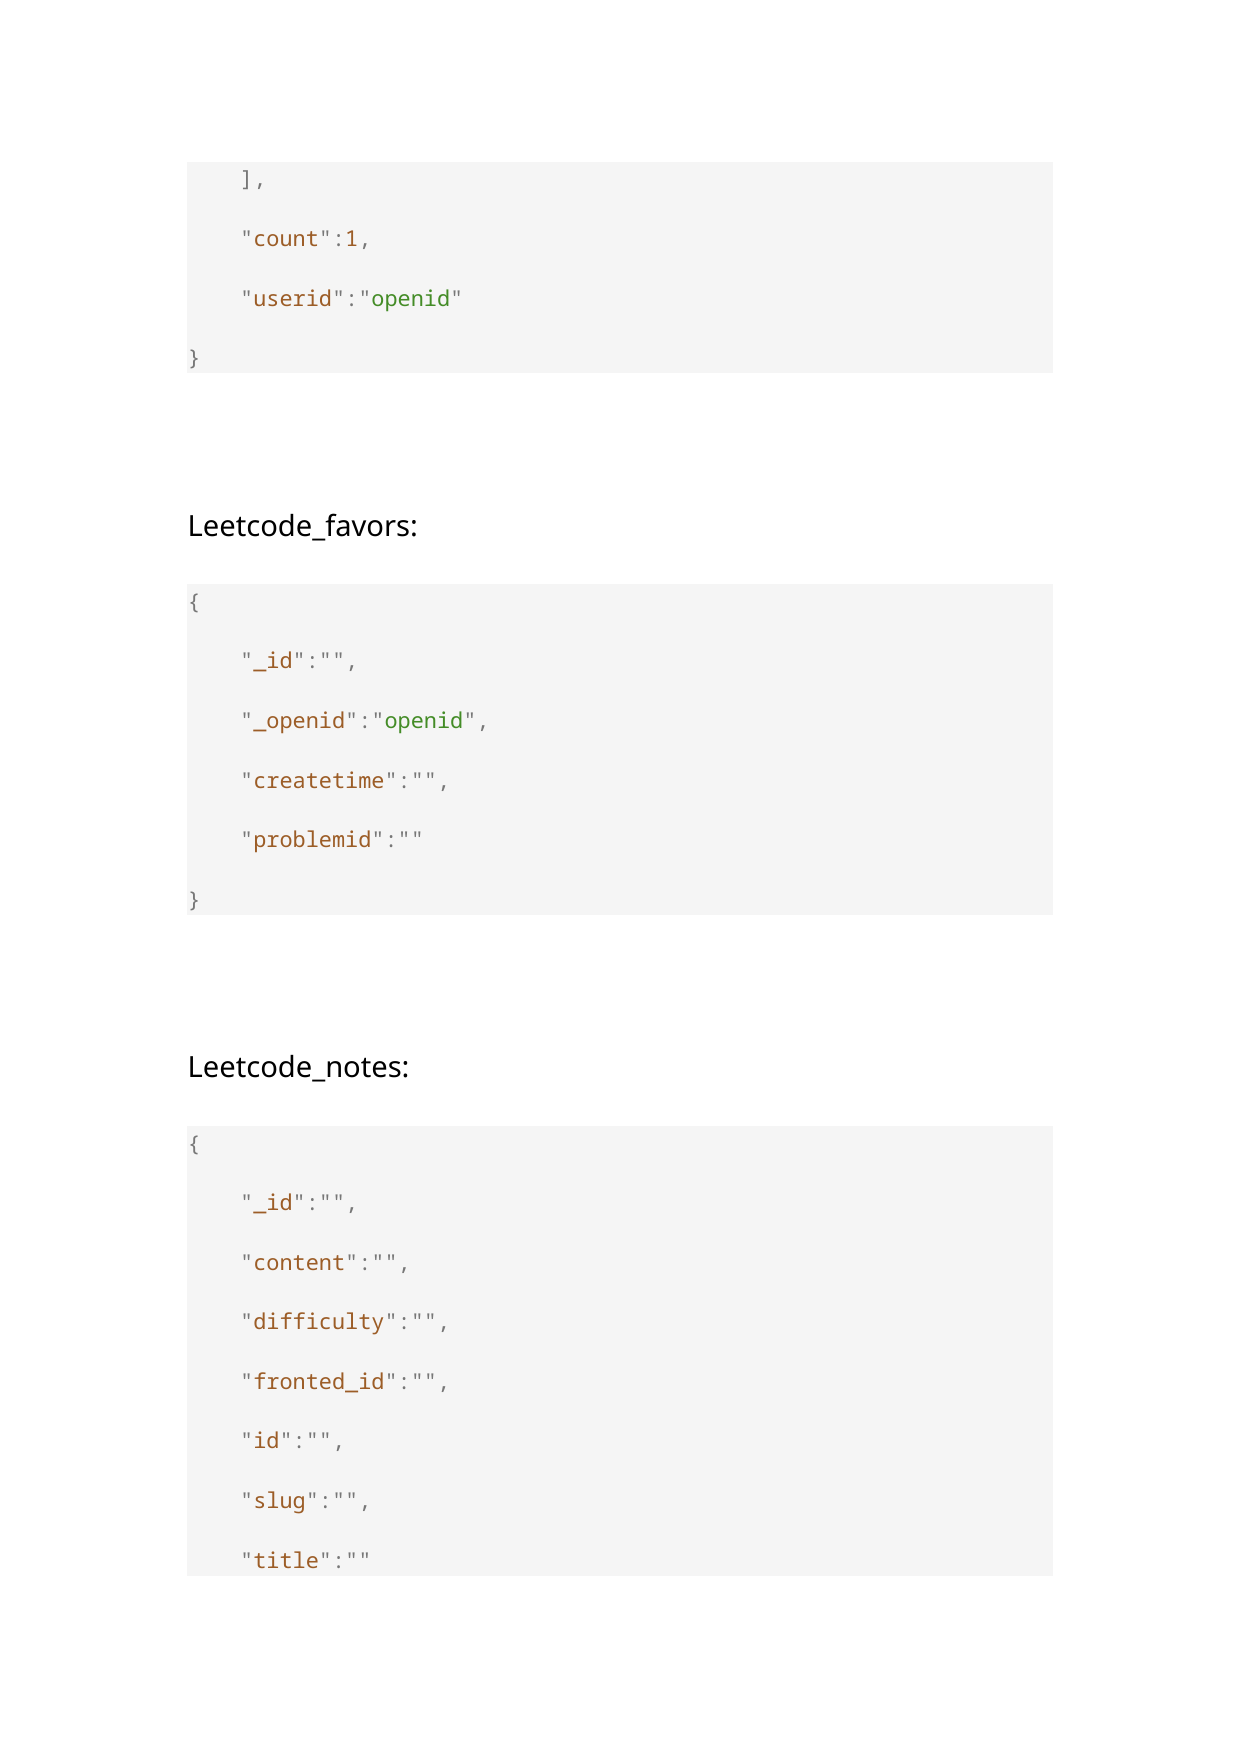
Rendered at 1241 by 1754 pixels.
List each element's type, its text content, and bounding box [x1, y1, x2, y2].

text { [187, 1126, 1053, 1159]
text "content":"", [187, 1245, 1053, 1278]
text "fronted_id":"", [187, 1364, 1053, 1397]
text "title":"" [187, 1543, 1053, 1576]
text "userid":"openid" [187, 281, 1053, 314]
text } [187, 341, 1053, 373]
text "count":1, [187, 222, 1053, 254]
text "id":"", [187, 1424, 1053, 1457]
text { [187, 584, 1053, 617]
text ], [187, 162, 1053, 194]
text "problemid":"" [187, 823, 1053, 855]
text "createtime":"", [187, 763, 1053, 796]
text "difficulty":"", [187, 1305, 1053, 1337]
text Leetcode_favors: [187, 492, 1053, 557]
text "slug":"", [187, 1484, 1053, 1516]
text "_openid":"openid", [187, 704, 1053, 736]
text "_id":"", [187, 644, 1053, 677]
text } [187, 882, 1053, 915]
text Leetcode_notes: [187, 1034, 1053, 1099]
text "_id":"", [187, 1186, 1053, 1218]
